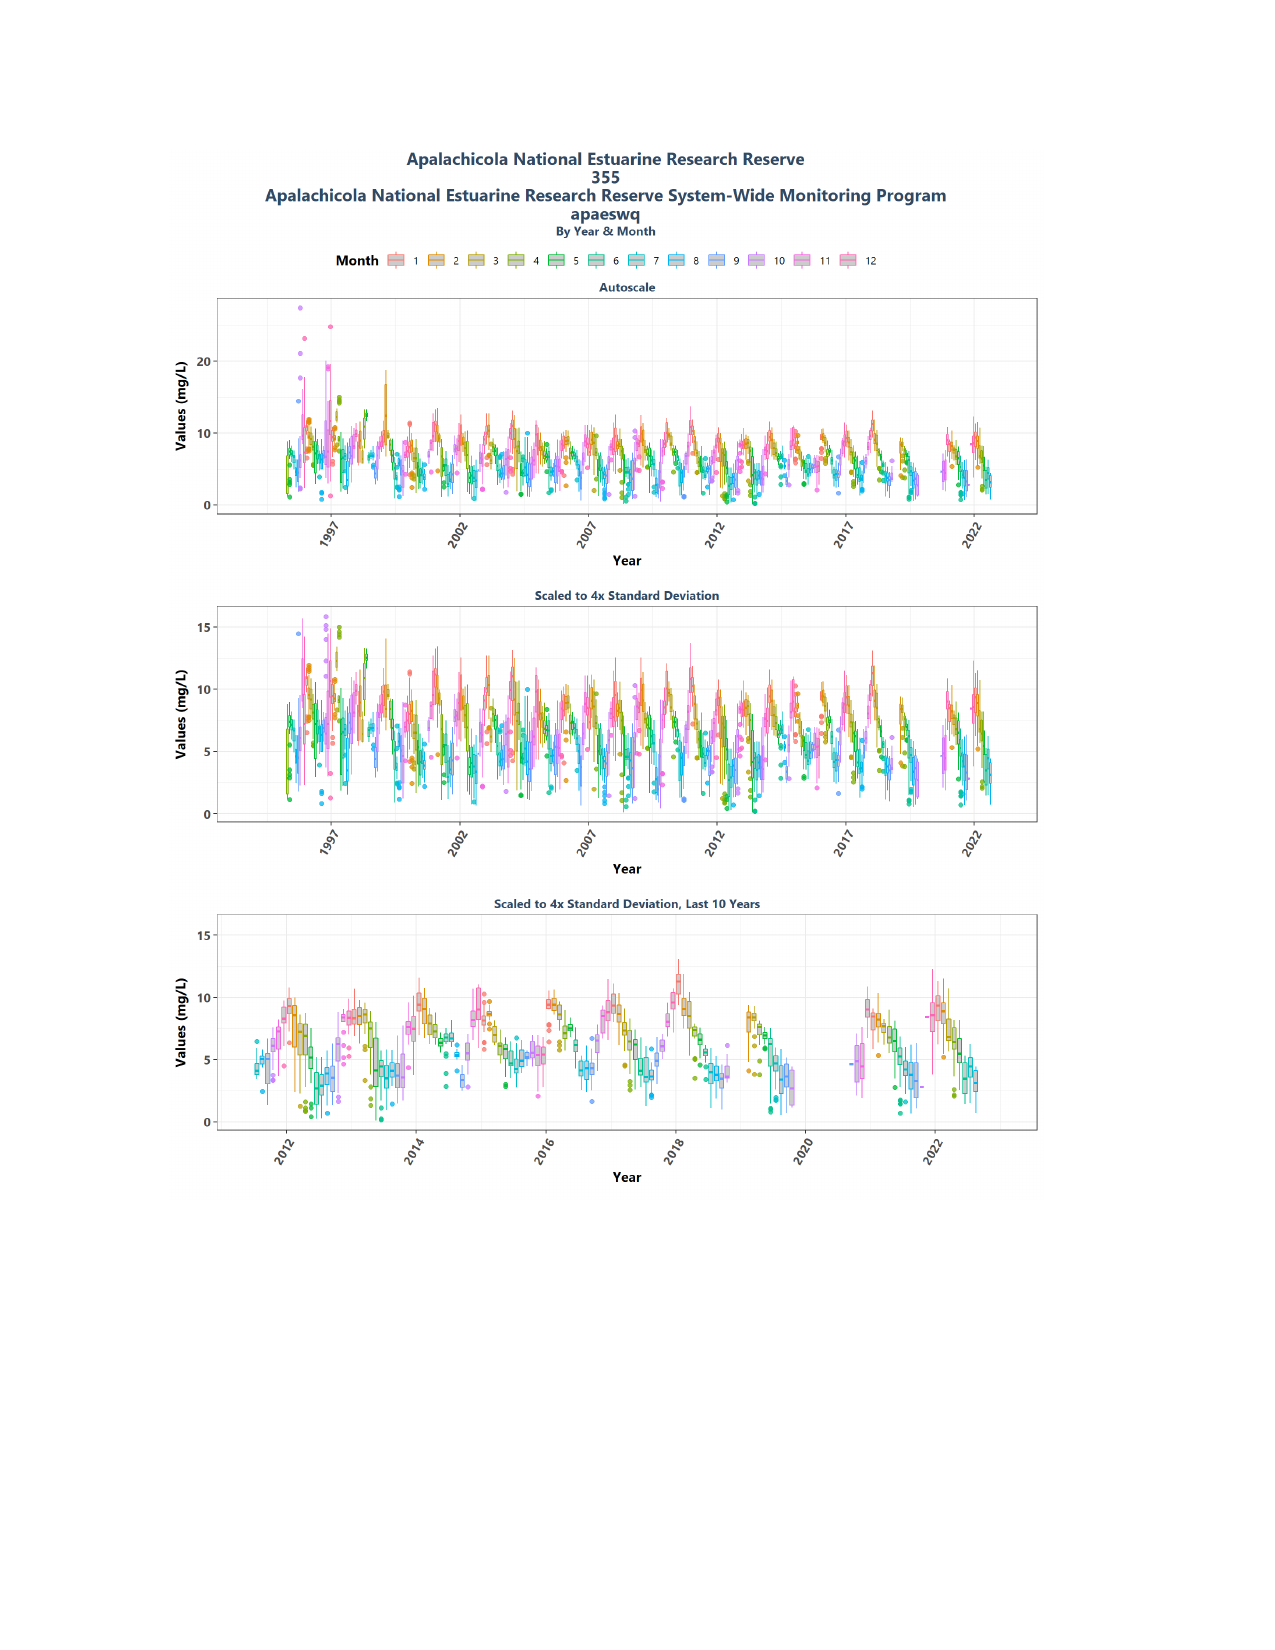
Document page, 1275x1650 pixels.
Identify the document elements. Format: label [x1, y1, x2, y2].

picture [168, 150, 1044, 1200]
